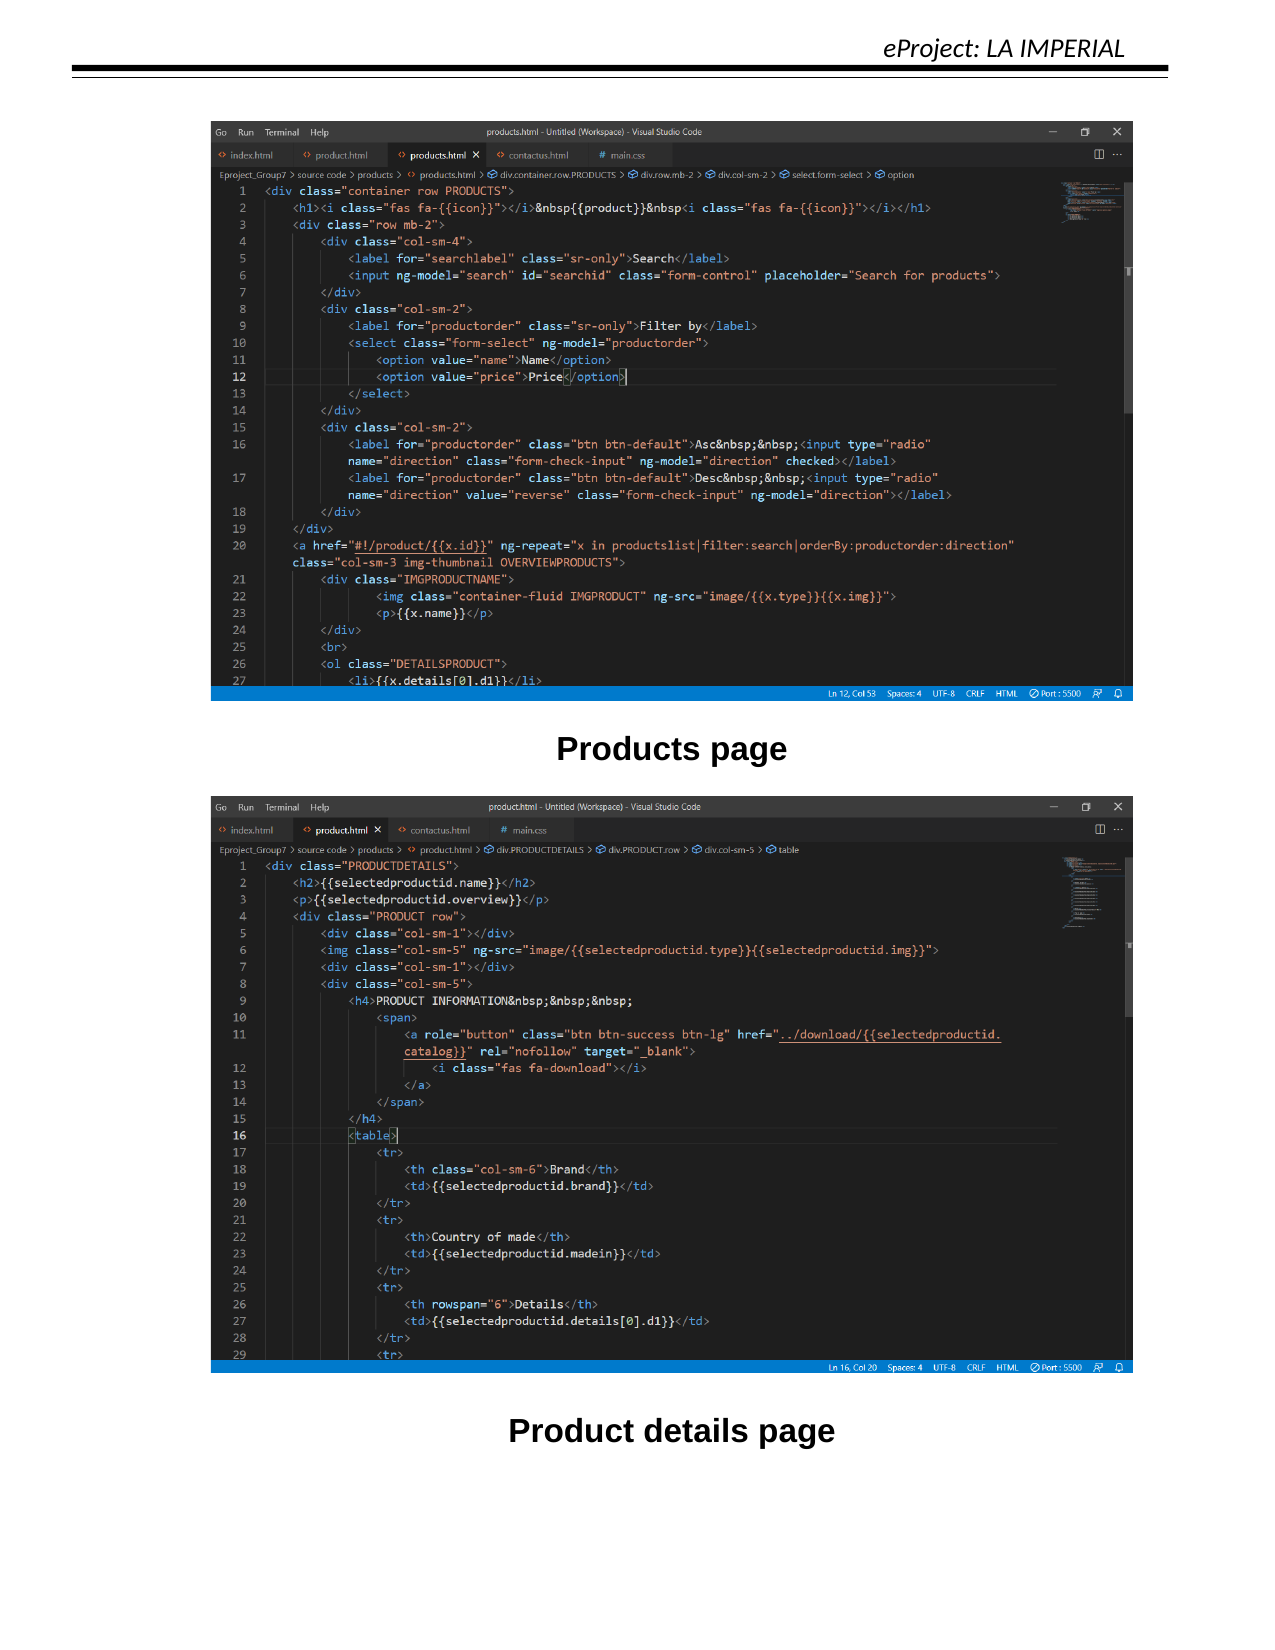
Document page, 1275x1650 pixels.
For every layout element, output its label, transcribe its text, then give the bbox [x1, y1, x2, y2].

list Products page [133, 729, 1211, 767]
picture [210, 796, 1133, 1373]
picture [210, 121, 1133, 701]
list Product details page [133, 1411, 1211, 1449]
